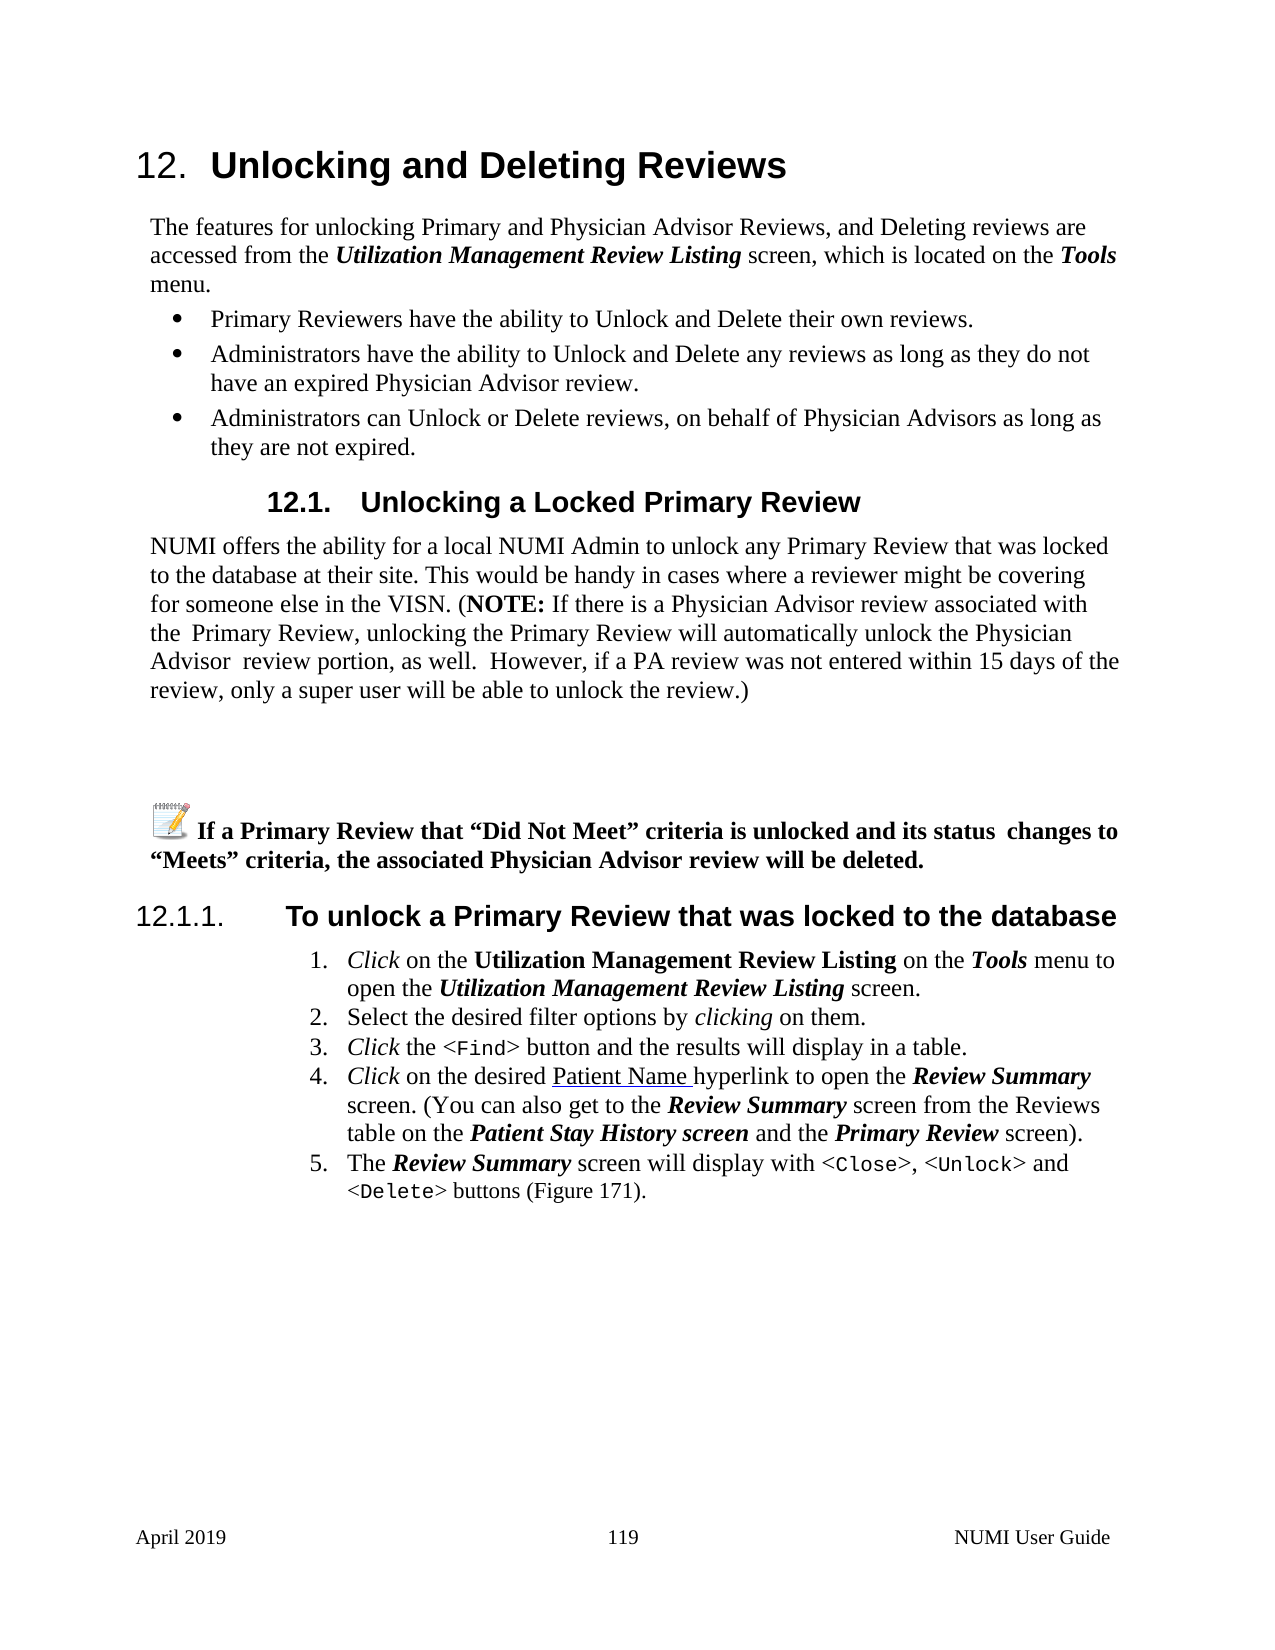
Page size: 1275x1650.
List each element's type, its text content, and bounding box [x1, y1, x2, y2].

list Administrators can Unlock or Delete reviews, on behalf of Physician Advisors as long as they are not expired. [173, 403, 1139, 460]
list Click on the Utilization Management Review Listing on the Tools menu to open the Utilization Management Review Listing screen. [309, 945, 1117, 1002]
text The features for unlocking Primary and Physician Advisor Reviews, and Deleting reviews are accessed from the Utilization Management Review Listing screen, which is located on the Tools menu. [150, 212, 1121, 298]
picture [150, 798, 191, 840]
list Administrators have the ability to Unlock and Delete any reviews as long as they do not have an expired Physician Advisor review. [173, 339, 1139, 397]
list Primary Reviewers have the ability to Unlock and Delete their own reviews. [173, 304, 1139, 333]
text NUMI offers the ability for a local NUMI Admin to unlock any Primary Review that was locked to the database at their site. This would be handy in cases where a reviewer might be covering for someone else in the VISN. (NOTE: If there is a Physician Advisor review associated with the Primary Review, unlocking the Primary Review will automatically unlock the Physician Advisor review portion, as well. However, if a PA review was not entered within 15 days of the review, only a super user will be able to unlock the review.) [150, 531, 1121, 704]
text If a Primary Review that “Did Not Meet” criteria is unlocked and its status changes to “Meets” criteria, the associated Physician Advisor review will be deleted. [150, 799, 1139, 874]
list Select the desired filter options by clicking on them. [309, 1002, 1139, 1031]
list Click the <Find> button and the results will display in a table. [309, 1032, 1139, 1061]
subtitle Unlocking a Locked Primary Review [267, 485, 1139, 519]
subtitle Unlocking and Deleting Reviews [135, 144, 1139, 187]
subtitle To unlock a Primary Review that was locked to the database [135, 899, 1139, 932]
list Click on the desired Patient Name hyperlink to open the Review Summary screen. (You can also get to the Review Summary screen from the Reviews table on the Patient Stay History screen and the Primary Review screen). [309, 1061, 1102, 1147]
list The Review Summary screen will display with <Close>, <Unlock> and <Delete> buttons (Figure 171). [309, 1148, 1139, 1205]
